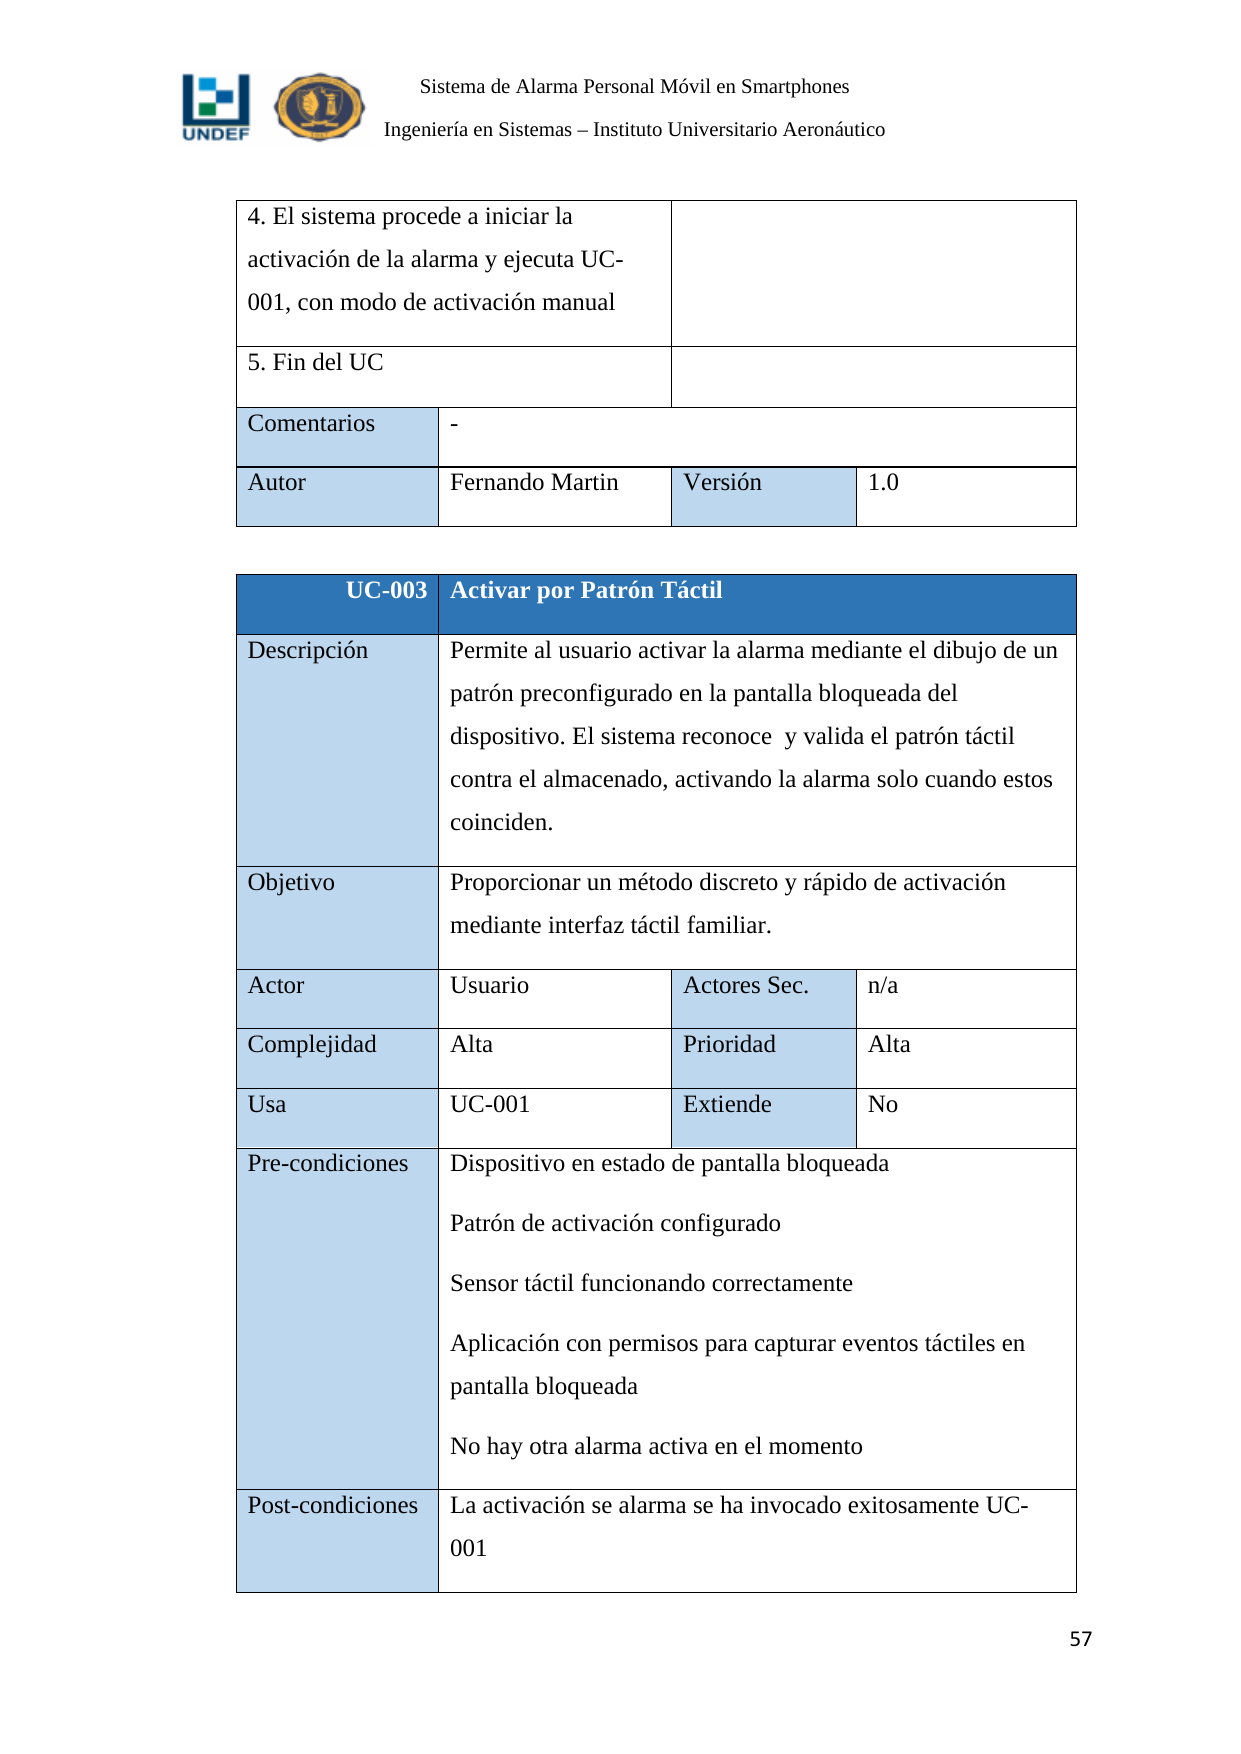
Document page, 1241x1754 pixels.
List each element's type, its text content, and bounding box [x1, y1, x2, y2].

table_cell Actores Sec. [672, 970, 856, 1028]
picture [177, 68, 373, 147]
table_cell Extiende [672, 1089, 856, 1147]
table_cell Actor [237, 970, 438, 1028]
table_cell Usa [237, 1089, 438, 1147]
table_cell Fernando Martin [439, 468, 671, 526]
table_cell Autor [237, 468, 438, 526]
table_cell Comentarios [237, 408, 438, 466]
table_cell Dispositivo en estado de pantalla bloqueada Patrón de activación configurado Sensor táctil funcionando correctamente Aplicación con permisos para capturar eventos táctiles en pantalla bloqueada No hay otra alarma activa en el momento [439, 1149, 1076, 1489]
table_cell [672, 347, 1076, 407]
table_cell Versión [672, 468, 856, 526]
table_cell Pre-condiciones [237, 1149, 438, 1489]
table_cell Usuario [439, 970, 671, 1028]
table_cell 4. El sistema procede a iniciar la activación de la alarma y ejecuta UC-001, con modo de activación manual [237, 201, 671, 346]
table_cell Permite al usuario activar la alarma mediante el dibujo de un patrón preconfigurado en la pantalla bloqueada del dispositivo. El sistema reconoce y valida el patrón táctil contra el almacenado, activando la alarma solo cuando estos coinciden. [439, 635, 1076, 866]
table_cell Complejidad [237, 1029, 438, 1088]
table_cell Alta [857, 1029, 1076, 1088]
table_cell [672, 201, 1076, 346]
table_cell 5. Fin del UC [237, 347, 671, 407]
table_cell Prioridad [672, 1029, 856, 1088]
table_cell - [439, 408, 1076, 466]
table_cell UC-001 [439, 1089, 671, 1147]
table_header UC-003 [237, 575, 438, 634]
table_cell n/a [857, 970, 1076, 1028]
table_cell Post-condiciones [237, 1490, 438, 1592]
table_cell 1.0 [857, 468, 1076, 526]
table_cell Descripción [237, 635, 438, 866]
table_cell Objetivo [237, 867, 438, 969]
table_cell No [857, 1089, 1076, 1147]
table_cell Proporcionar un método discreto y rápido de activación mediante interfaz táctil familiar. [439, 867, 1076, 969]
table_cell Alta [439, 1029, 671, 1088]
table_header Activar por Patrón Táctil [439, 575, 1076, 634]
